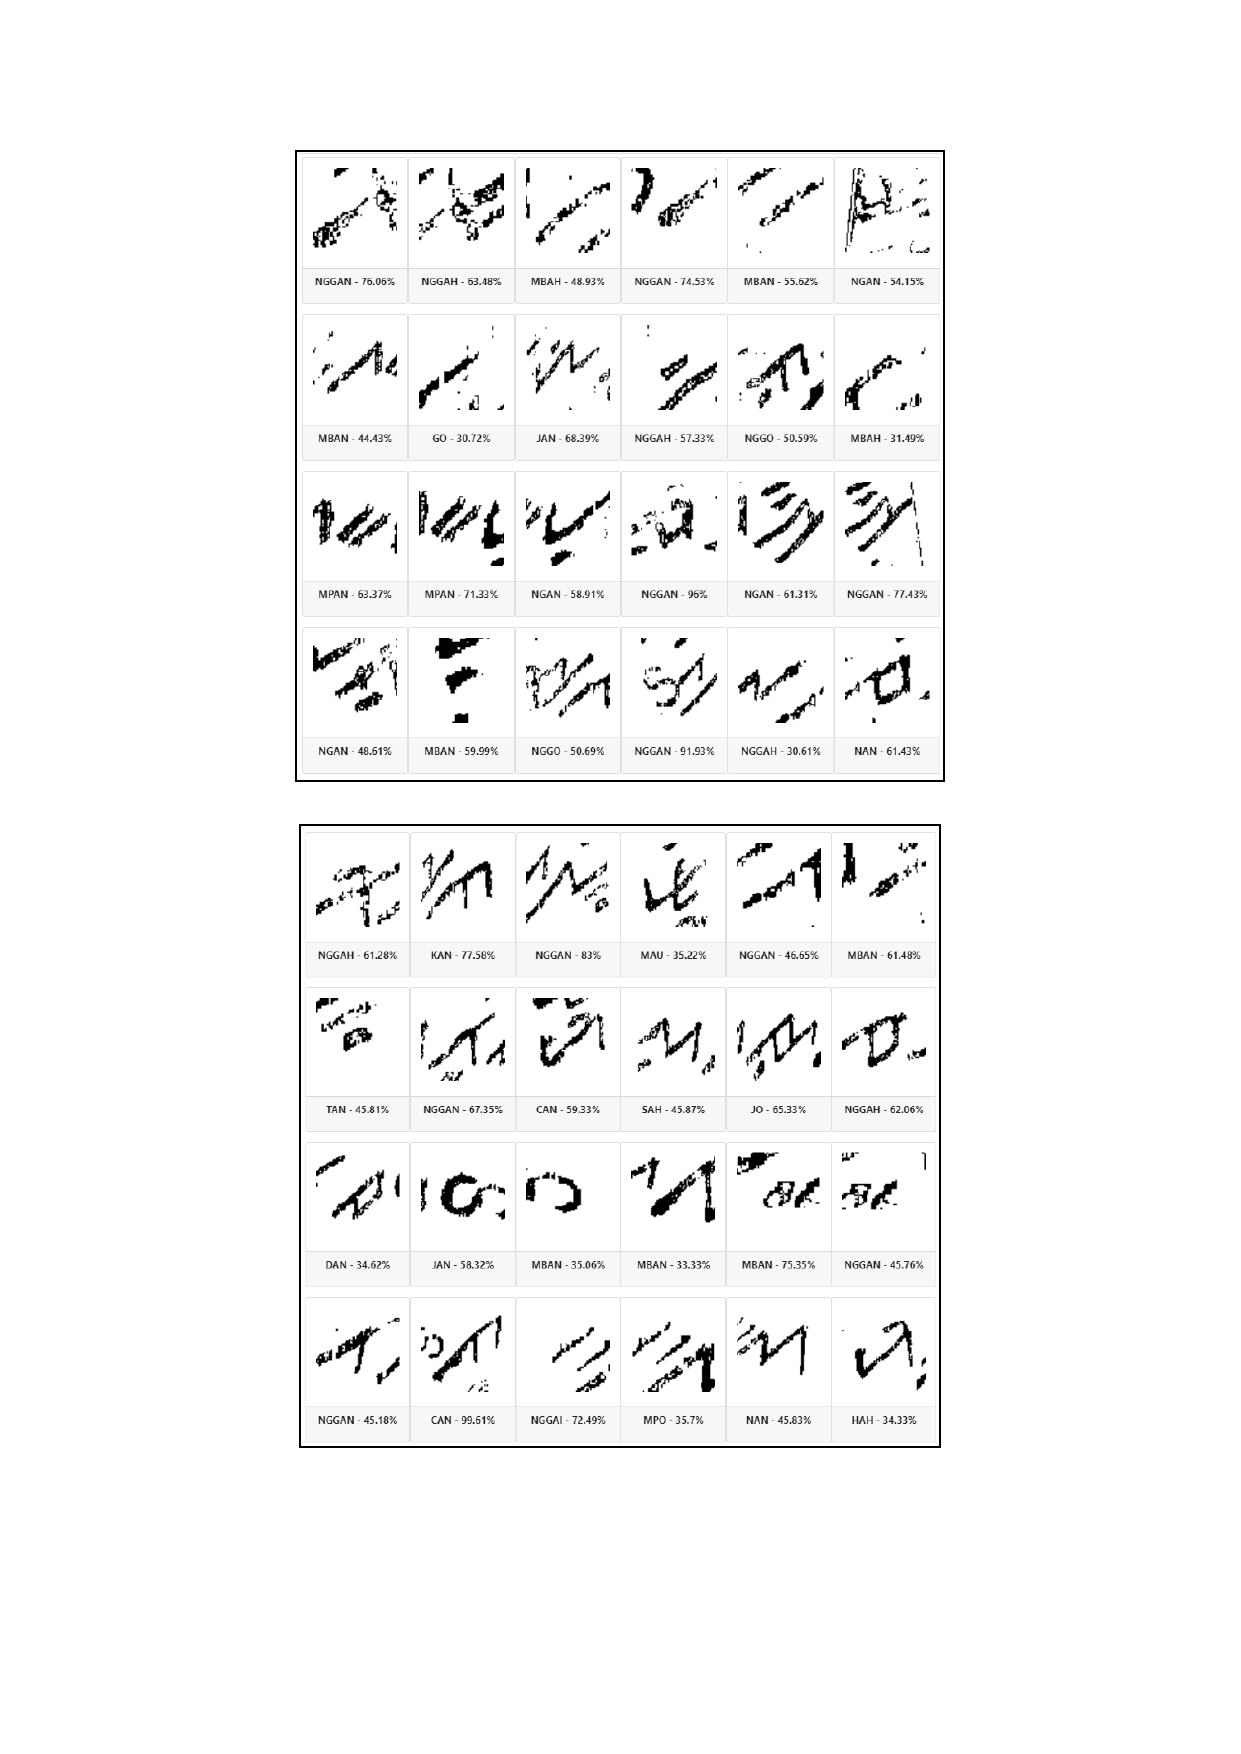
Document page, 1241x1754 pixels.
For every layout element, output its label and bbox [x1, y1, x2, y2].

picture [297, 152, 943, 780]
picture [301, 826, 939, 1446]
